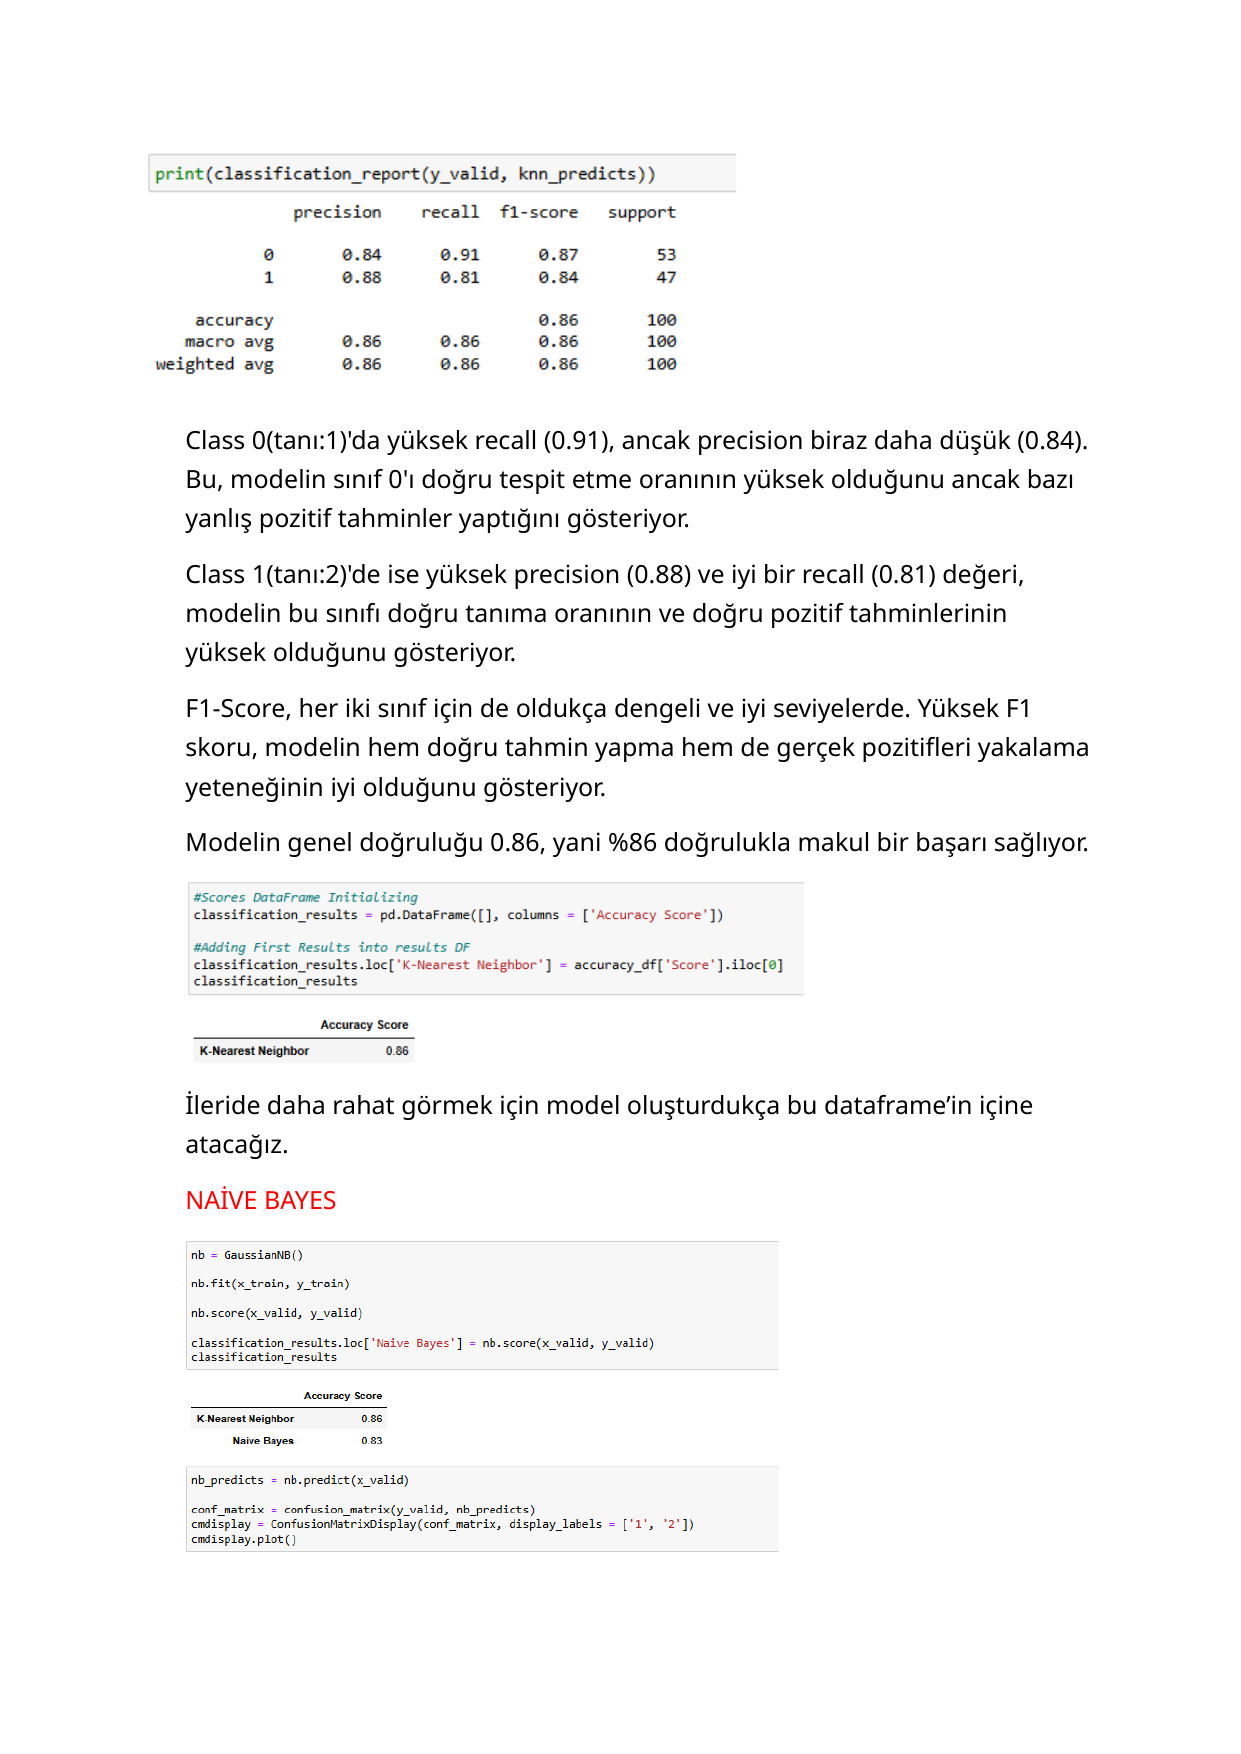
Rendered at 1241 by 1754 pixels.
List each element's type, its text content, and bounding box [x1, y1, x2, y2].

text Class 0(tanı:1)'da yüksek recall (0.91), ancak precision biraz daha düşük (0.84). Bu, modelin sınıf 0'ı doğru tespit etme oranının yüksek olduğunu ancak bazı yanlış pozitif tahminler yaptığını gösteriyor. [185, 423, 1093, 535]
text F1-Score, her iki sınıf için de oldukça dengeli ve iyi seviyelerde. Yüksek F1 skoru, modelin hem doğru tahmin yapma hem de gerçek pozitifleri yakalama yeteneğinin iyi olduğunu gösteriyor. [185, 691, 1093, 803]
text Class 1(tanı:2)'de ise yüksek precision (0.88) ve iyi bir recall (0.81) değeri, modelin bu sınıfı doğru tanıma oranının ve doğru pozitif tahminlerinin yüksek olduğunu gösteriyor. [185, 557, 1093, 669]
text NAİVE BAYES [185, 1183, 1093, 1217]
picture [185, 881, 805, 1067]
text Modelin genel doğruluğu 0.86, yani %86 doğrulukla makul bir başarı sağlıyor. [185, 825, 1093, 859]
picture [185, 1238, 779, 1558]
picture [147, 147, 737, 401]
text İleride daha rahat görmek için model oluşturdukça bu dataframe’in içine atacağız. [185, 1088, 1093, 1161]
